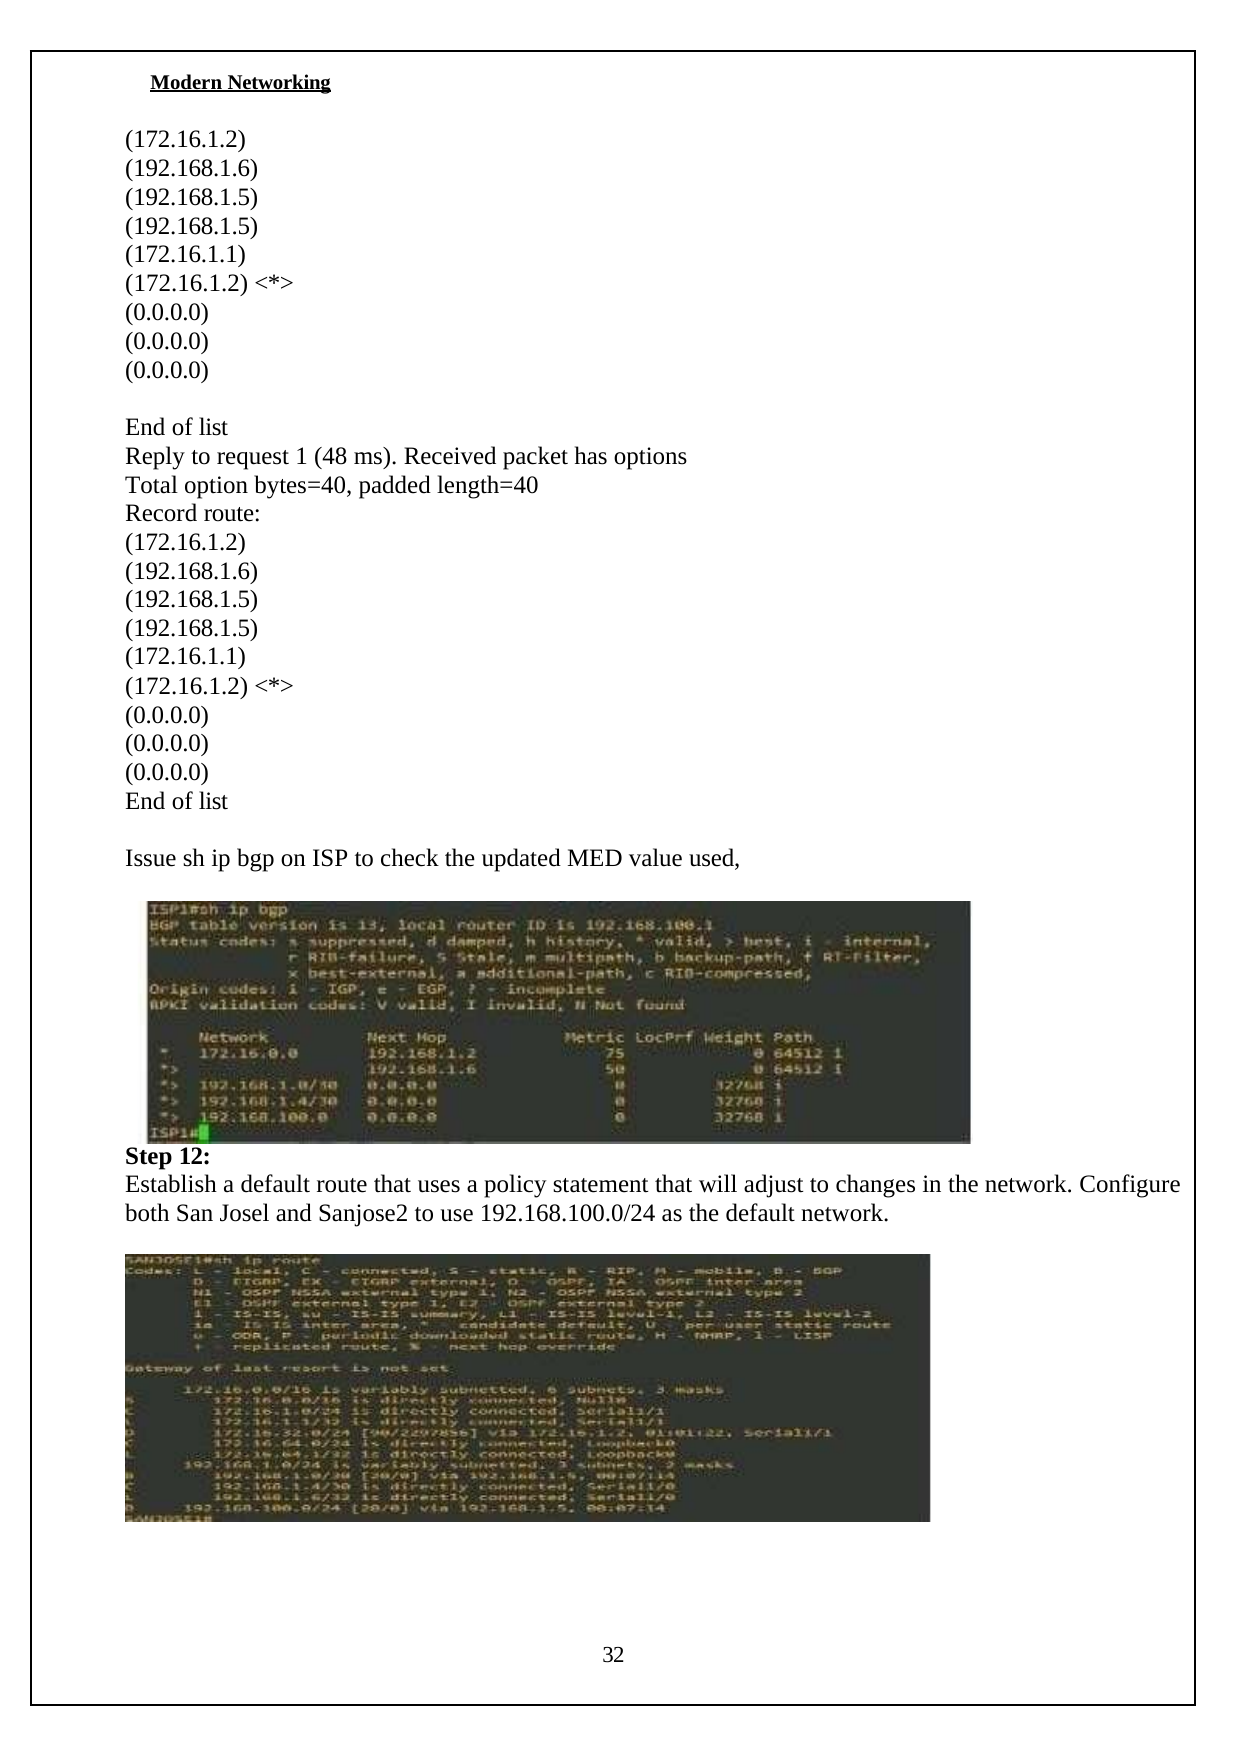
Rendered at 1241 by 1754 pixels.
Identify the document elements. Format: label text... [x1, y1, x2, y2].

text (0.0.0.0) [125, 728, 1194, 757]
text (192.168.1.6) [125, 153, 1194, 182]
text (0.0.0.0) [125, 326, 1194, 354]
text End of list [125, 412, 1194, 441]
text Establish a default route that uses a policy statement that will adjust to changes in the network. Configure both San Josel and Sanjose2 to use 192.168.100.0/24 as the default network. [125, 1169, 1194, 1227]
text Step 12: [125, 899, 1194, 1169]
text Record route: [125, 498, 1194, 527]
text Issue sh ip bgp on ISP to check the updated MED value used, [125, 843, 1194, 872]
picture [125, 1254, 932, 1522]
text (192.168.1.5) [125, 613, 1194, 642]
text (192.168.1.5) [125, 182, 1194, 211]
text (172.16.1.1) [125, 642, 1194, 670]
text (172.16.1.2) <*> [125, 268, 1194, 297]
text (192.168.1.6) [125, 556, 1194, 585]
text (172.16.1.2) [125, 124, 1194, 153]
text Reply to request 1 (48 ms). Received packet has options Total option bytes=40, padded length=40 [125, 441, 697, 498]
text End of list [125, 786, 1194, 815]
text (0.0.0.0) [125, 297, 1194, 326]
text (0.0.0.0) [125, 700, 1194, 728]
text (172.16.1.1) [125, 239, 1194, 268]
text (192.168.1.5) [125, 585, 1194, 613]
text (192.168.1.5) [125, 211, 1194, 239]
text (0.0.0.0) [125, 355, 1194, 383]
text (172.16.1.2) [125, 527, 1194, 556]
text (172.16.1.2) <*> [125, 671, 1194, 700]
text (0.0.0.0) [125, 757, 1194, 786]
